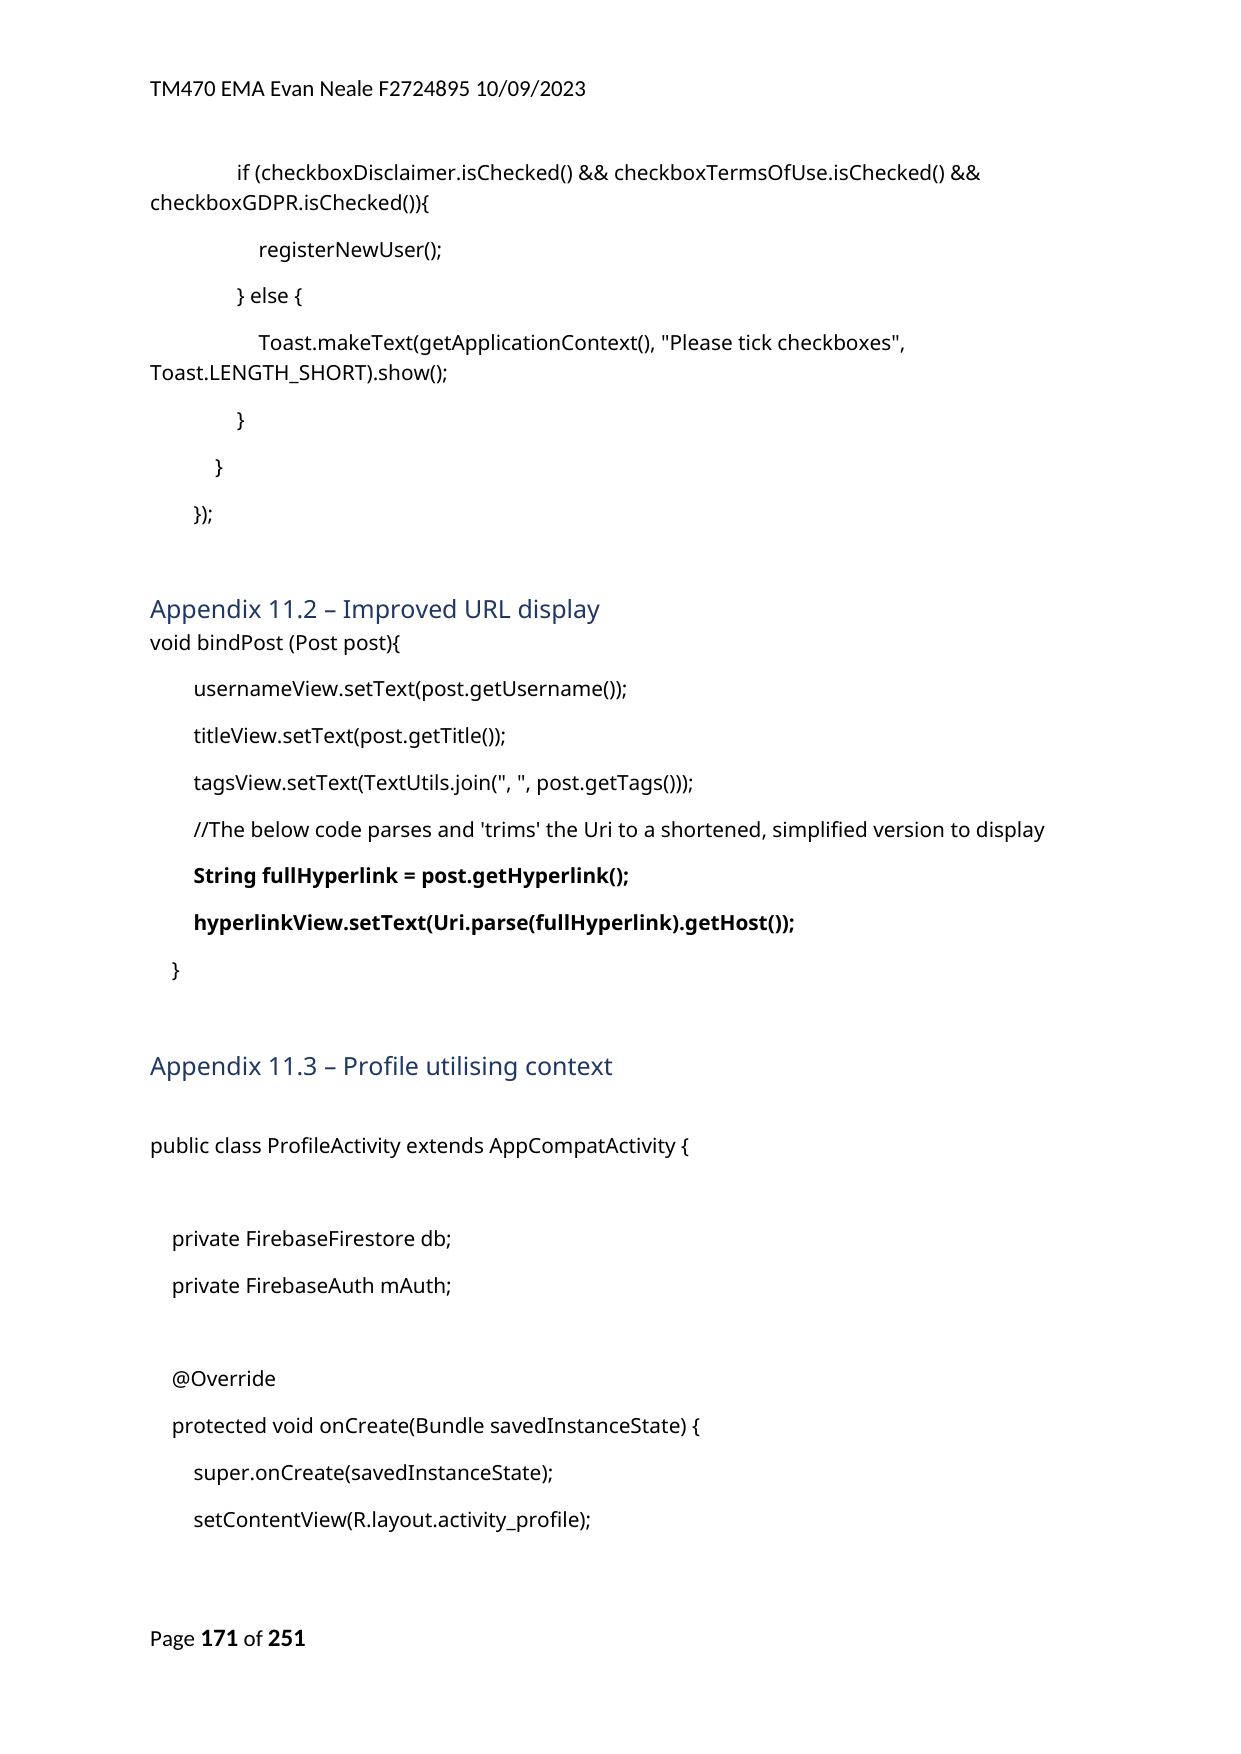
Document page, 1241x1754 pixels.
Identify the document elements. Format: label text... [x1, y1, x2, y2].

text private FirebaseAuth mAuth; [150, 1271, 1090, 1299]
text //The below code parses and 'trims' the Uri to a shortened, simplified version to display [150, 815, 1090, 843]
text public class ProfileActivity extends AppCompatActivity { [150, 1131, 1090, 1159]
text @Override [150, 1364, 1090, 1393]
text }); [150, 499, 1090, 527]
text titleView.setText(post.getTitle()); [150, 721, 1090, 750]
text Toast.makeText(getApplicationContext(), "Please tick checkboxes", Toast.LENGTH_SHORT).show(); [150, 328, 1090, 387]
text } [150, 955, 1090, 984]
text tagsView.setText(TextUtils.join(", ", post.getTags())); [150, 768, 1090, 797]
subtitle Appendix 11.3 – Profile utilising context [150, 1048, 1090, 1082]
text } [150, 452, 1090, 480]
text } else { [150, 281, 1090, 310]
text super.onCreate(savedInstanceState); [150, 1458, 1090, 1487]
text void bindPost (Post post){ [150, 628, 1090, 656]
subtitle Appendix 11.2 – Improved URL display [150, 592, 1090, 626]
text } [150, 405, 1090, 433]
text String fullHyperlink = post.getHyperlink(); [150, 862, 1090, 890]
text usernameView.setText(post.getUsername()); [150, 674, 1090, 703]
text if (checkboxDisclaimer.isChecked() && checkboxTermsOfUse.isChecked() && checkboxGDPR.isChecked()){ [150, 158, 1090, 216]
text setContentView(R.layout.activity_profile); [150, 1505, 1090, 1533]
text registerNewUser(); [150, 235, 1090, 263]
text protected void onCreate(Bundle savedInstanceState) { [150, 1411, 1090, 1440]
text private FirebaseFirestore db; [150, 1224, 1090, 1253]
text hyperlinkView.setText(Uri.parse(fullHyperlink).getHost()); [150, 908, 1090, 937]
